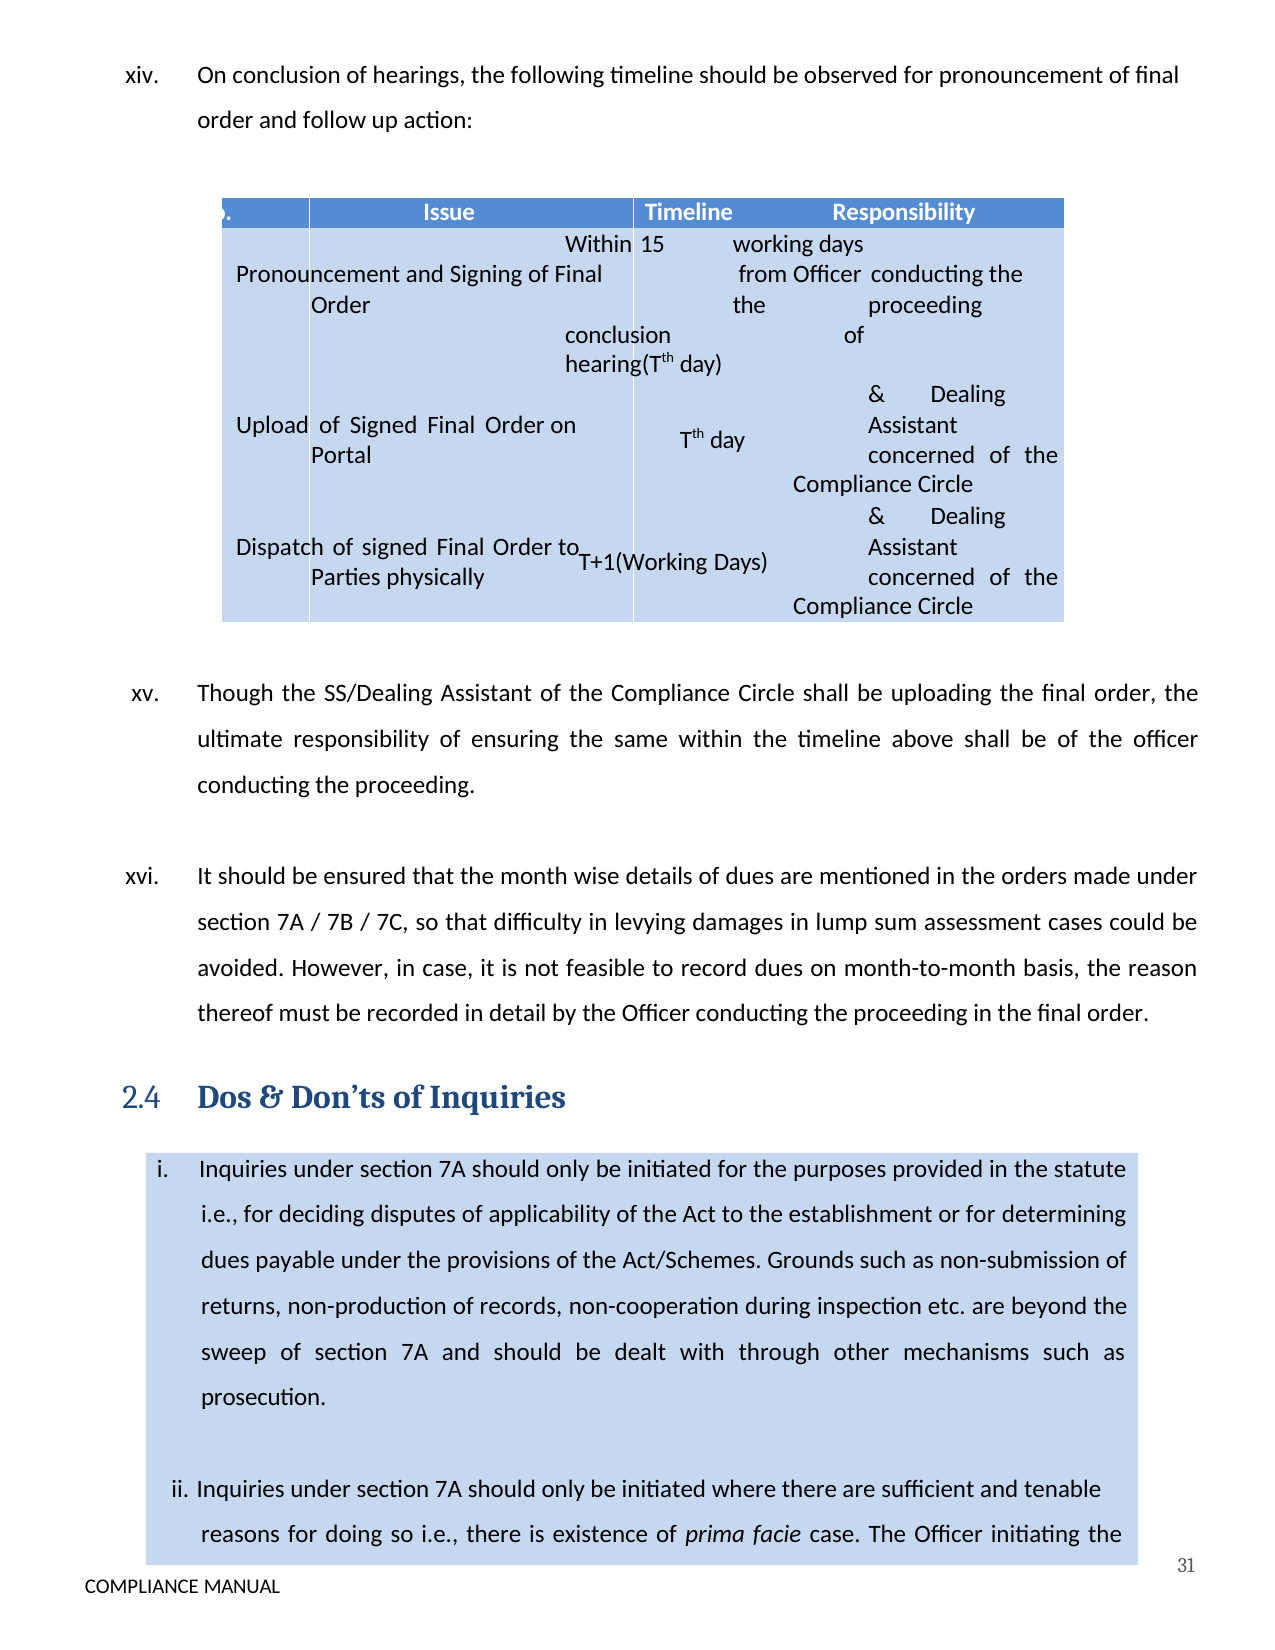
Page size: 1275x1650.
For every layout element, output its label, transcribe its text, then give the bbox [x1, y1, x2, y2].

list Though the SS/Dealing Assistant of the Compliance Circle shall be uploading the final order, the ultimate responsibility of ensuring the same within the timeline above shall be of the officer conducting the proceeding. [131, 677, 1200, 799]
table_header Responsibility [867, 198, 1064, 228]
table_header Timeline [634, 198, 867, 228]
table_header Issue [310, 198, 633, 228]
table_cell 1. [222, 228, 309, 378]
table_cell Pronouncement and Signing of Final Order [310, 228, 633, 378]
table_cell 3. [222, 501, 309, 622]
table_cell SS & Dealing Assistant concerned of the Compliance Circle [867, 501, 1064, 622]
table_cell Within 15 working days from the conclusion of hearing(Tth day) [634, 228, 867, 378]
table_cell Upload of Signed Final Order on Portal [310, 378, 633, 501]
table_cell T+1(Working Days) [634, 501, 867, 622]
list On conclusion of hearings, the following timeline should be observed for pronouncement of final order and follow up action: [125, 59, 1199, 135]
table_cell Officer conducting the proceeding [867, 228, 1064, 378]
table_cell SS & Dealing Assistant concerned of the Compliance Circle [867, 378, 1064, 501]
table_cell Tth day [634, 378, 867, 501]
subtitle Dos & Don’ts of Inquiries [122, 1079, 1275, 1117]
table_cell Dispatch of signed Final Order to Parties physically [310, 501, 633, 622]
list It should be ensured that the month wise details of dues are mentioned in the orders made under section 7A / 7B / 7C, so that difficulty in levying damages in lump sum assessment cases could be avoided. However, in case, it is not feasible to record dues on month-to-month basis, the reason thereof must be recorded in detail by the Officer conducting the proceeding in the final order. [125, 860, 1199, 1028]
table_cell 2. [222, 378, 309, 501]
table_header S.No. [222, 198, 309, 228]
